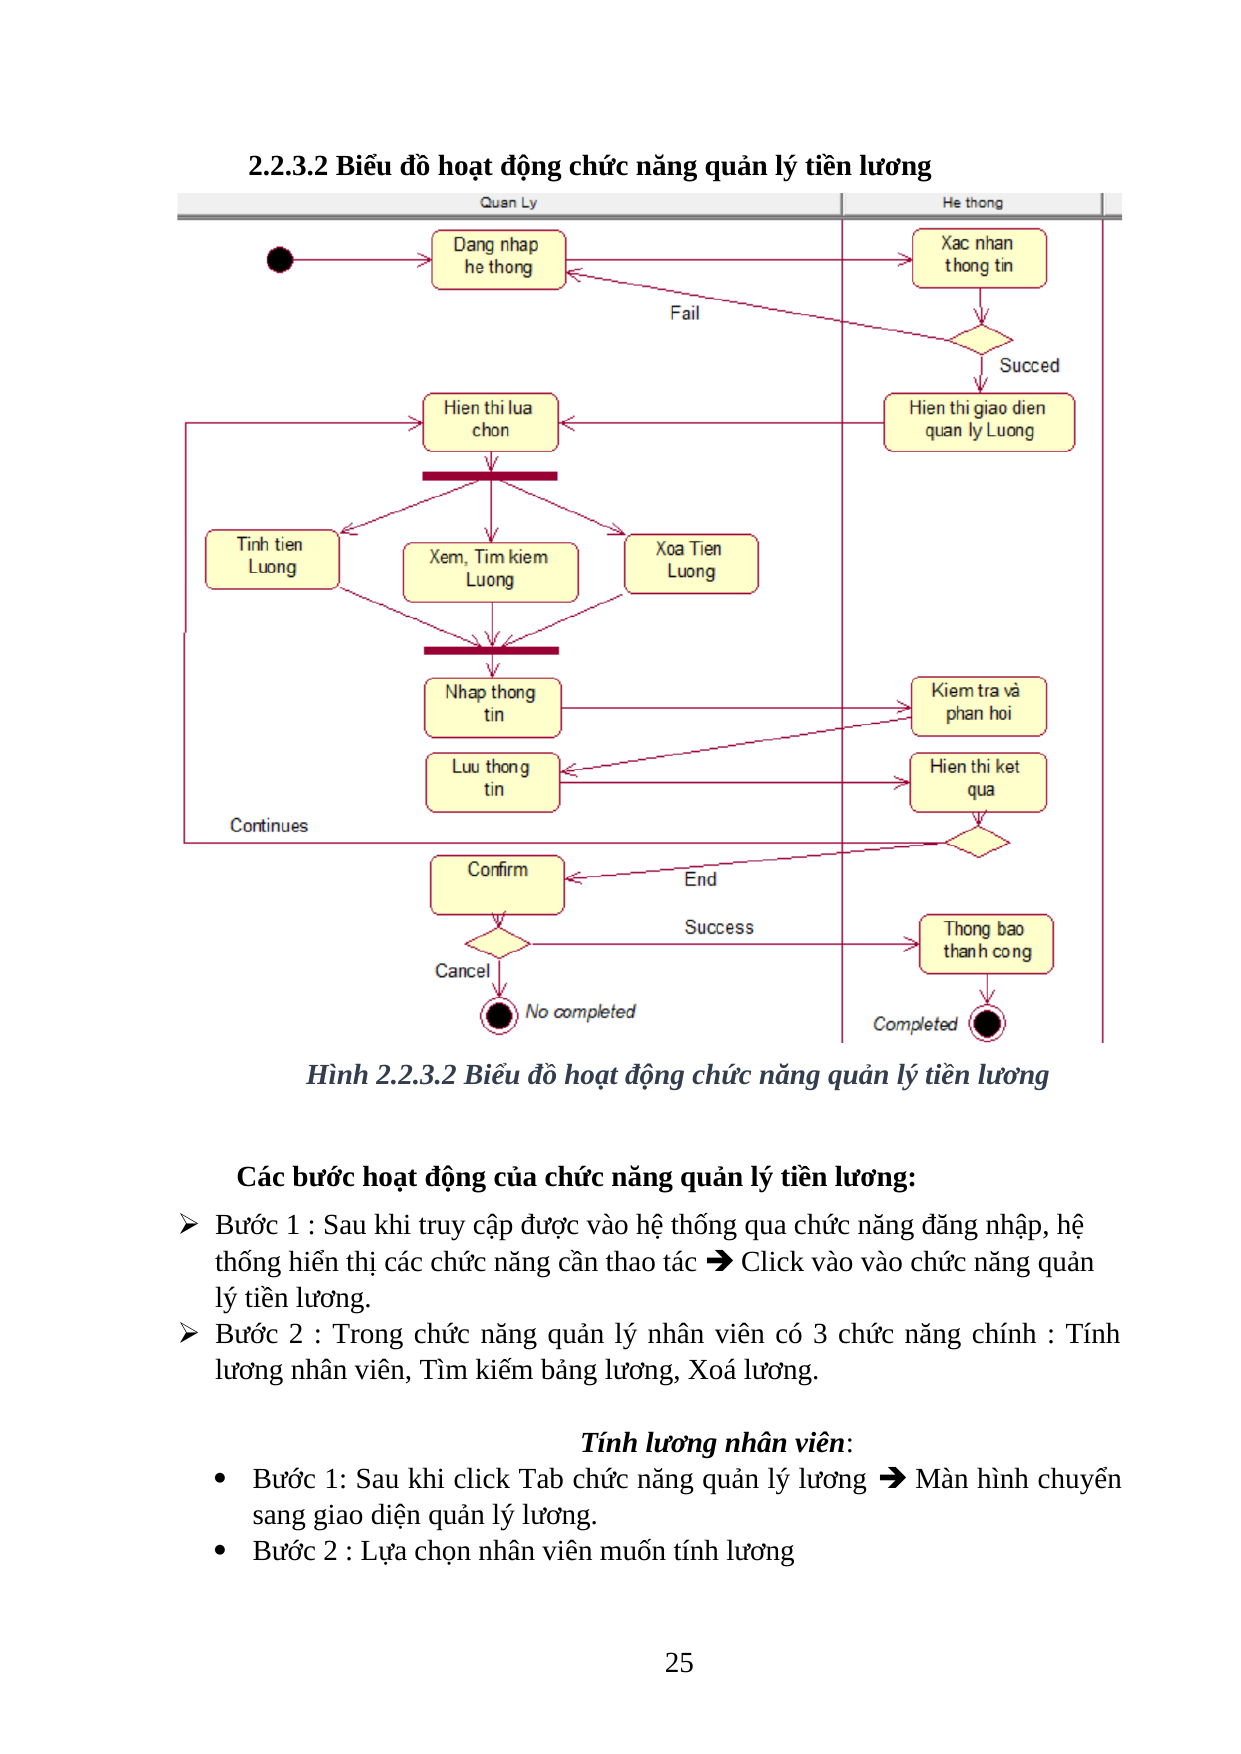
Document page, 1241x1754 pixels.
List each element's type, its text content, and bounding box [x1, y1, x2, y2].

list Bước 2 : Trong chức năng quản lý nhân viên có 3 chức năng chính : Tính lương nhân viên, Tìm kiếm bảng lương, Xoá lương. [177, 1316, 1122, 1386]
text Hình 2.2.3.2 Biểu đồ hoạt động chức năng quản lý tiền lương [177, 1057, 1122, 1091]
subtitle 2.2.3.2 Biểu đồ hoạt động chức năng quản lý tiền lương [177, 148, 1122, 181]
text Các bước hoạt động của chức năng quản lý tiền lương: [177, 1159, 1122, 1192]
list Bước 1 : Sau khi truy cập được vào hệ thống qua chức năng đăng nhập, hệ thống hiển thị các chức năng cần thao tác Click vào vào chức năng quản lý tiền lương. [177, 1207, 1122, 1313]
list Tính lương nhân viên: [252, 1425, 1122, 1458]
list Bước 1: Sau khi click Tab chức năng quản lý lương Màn hình chuyển sang giao diện quản lý lương. [215, 1461, 1122, 1531]
picture [177, 193, 1123, 1043]
list Bước 2 : Lựa chọn nhân viên muốn tính lương [215, 1533, 1122, 1567]
